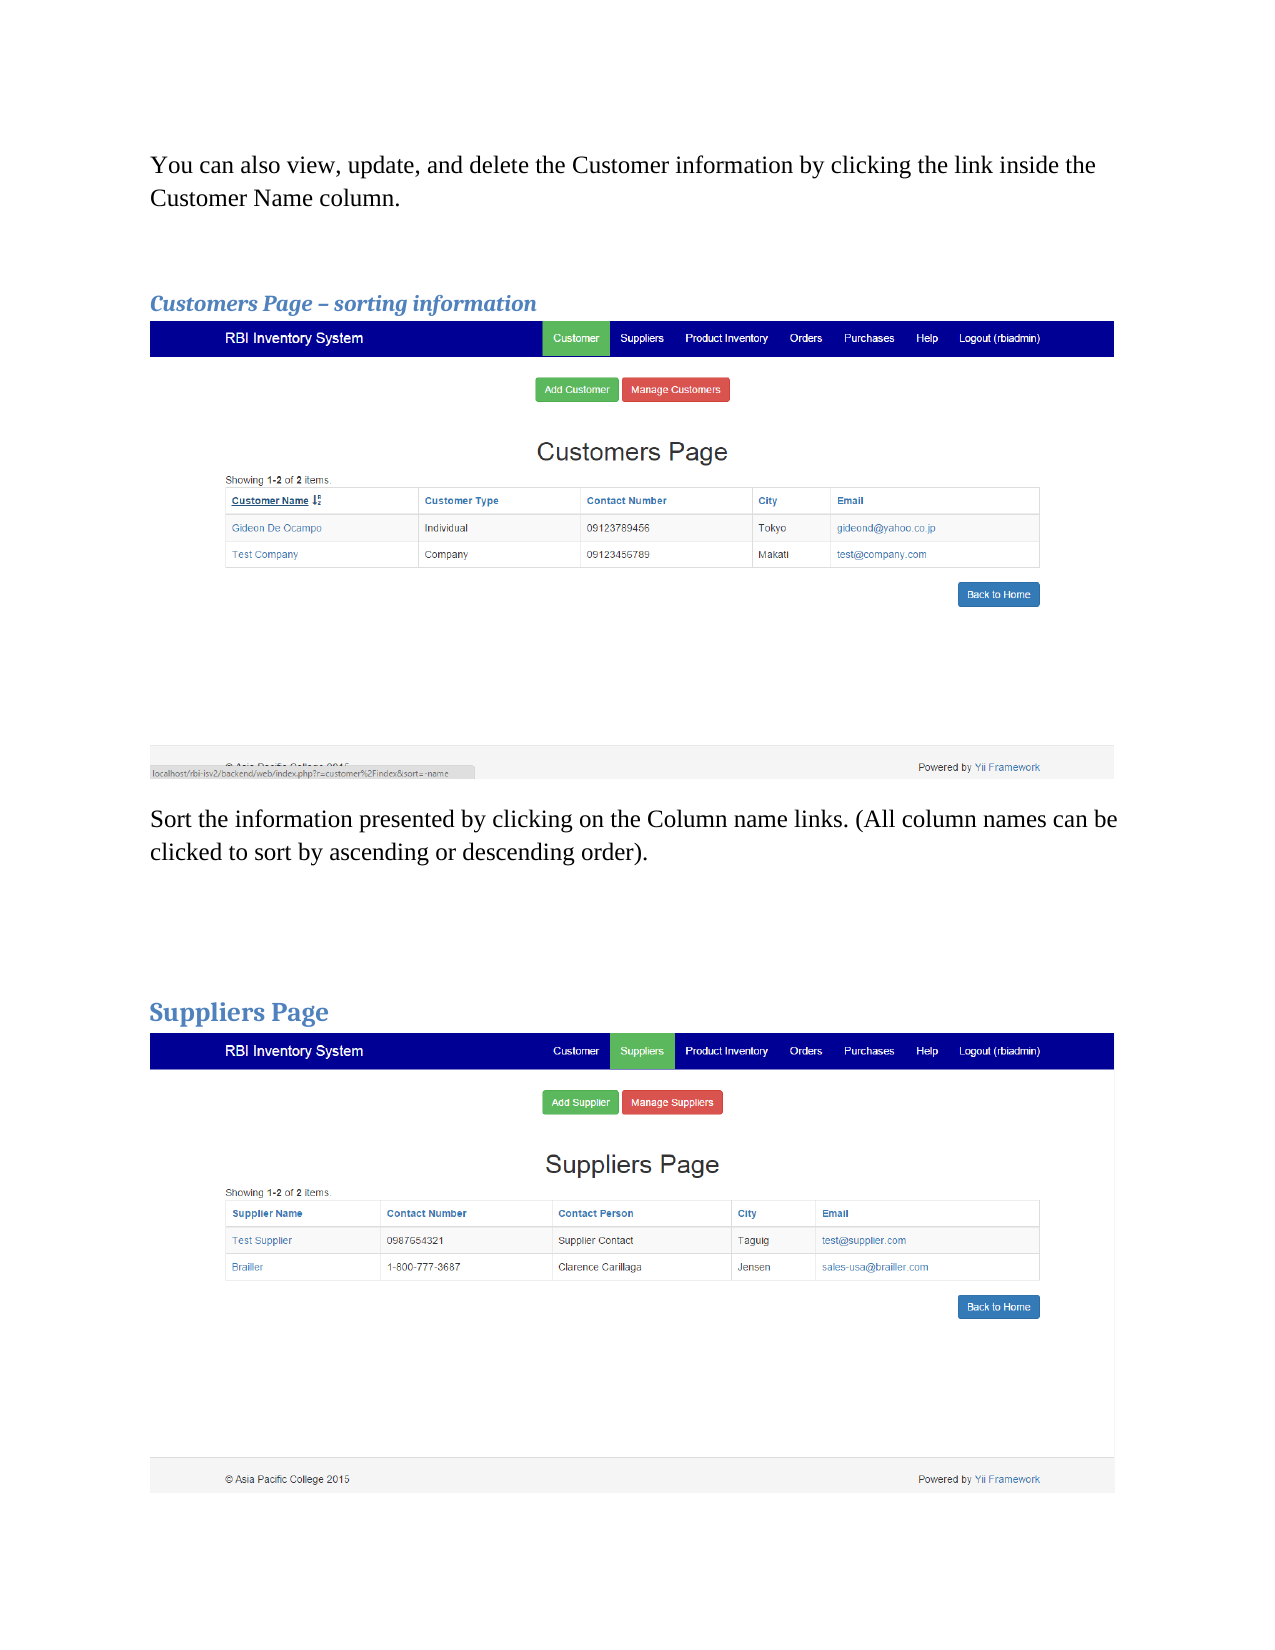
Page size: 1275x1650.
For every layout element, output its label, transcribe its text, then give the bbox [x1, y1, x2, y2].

text Sort the information presented by clicking on the Column name links. (All column names can be clicked to sort by ascending or descending order). [150, 804, 1125, 866]
text You can also view, update, and delete the Customer information by clicking the link inside the Customer Name column. [150, 150, 1125, 212]
subtitle Customers Page – sorting information [150, 291, 1125, 317]
subtitle Suppliers Page [150, 997, 1125, 1029]
picture [150, 1033, 1115, 1493]
picture [150, 321, 1114, 779]
